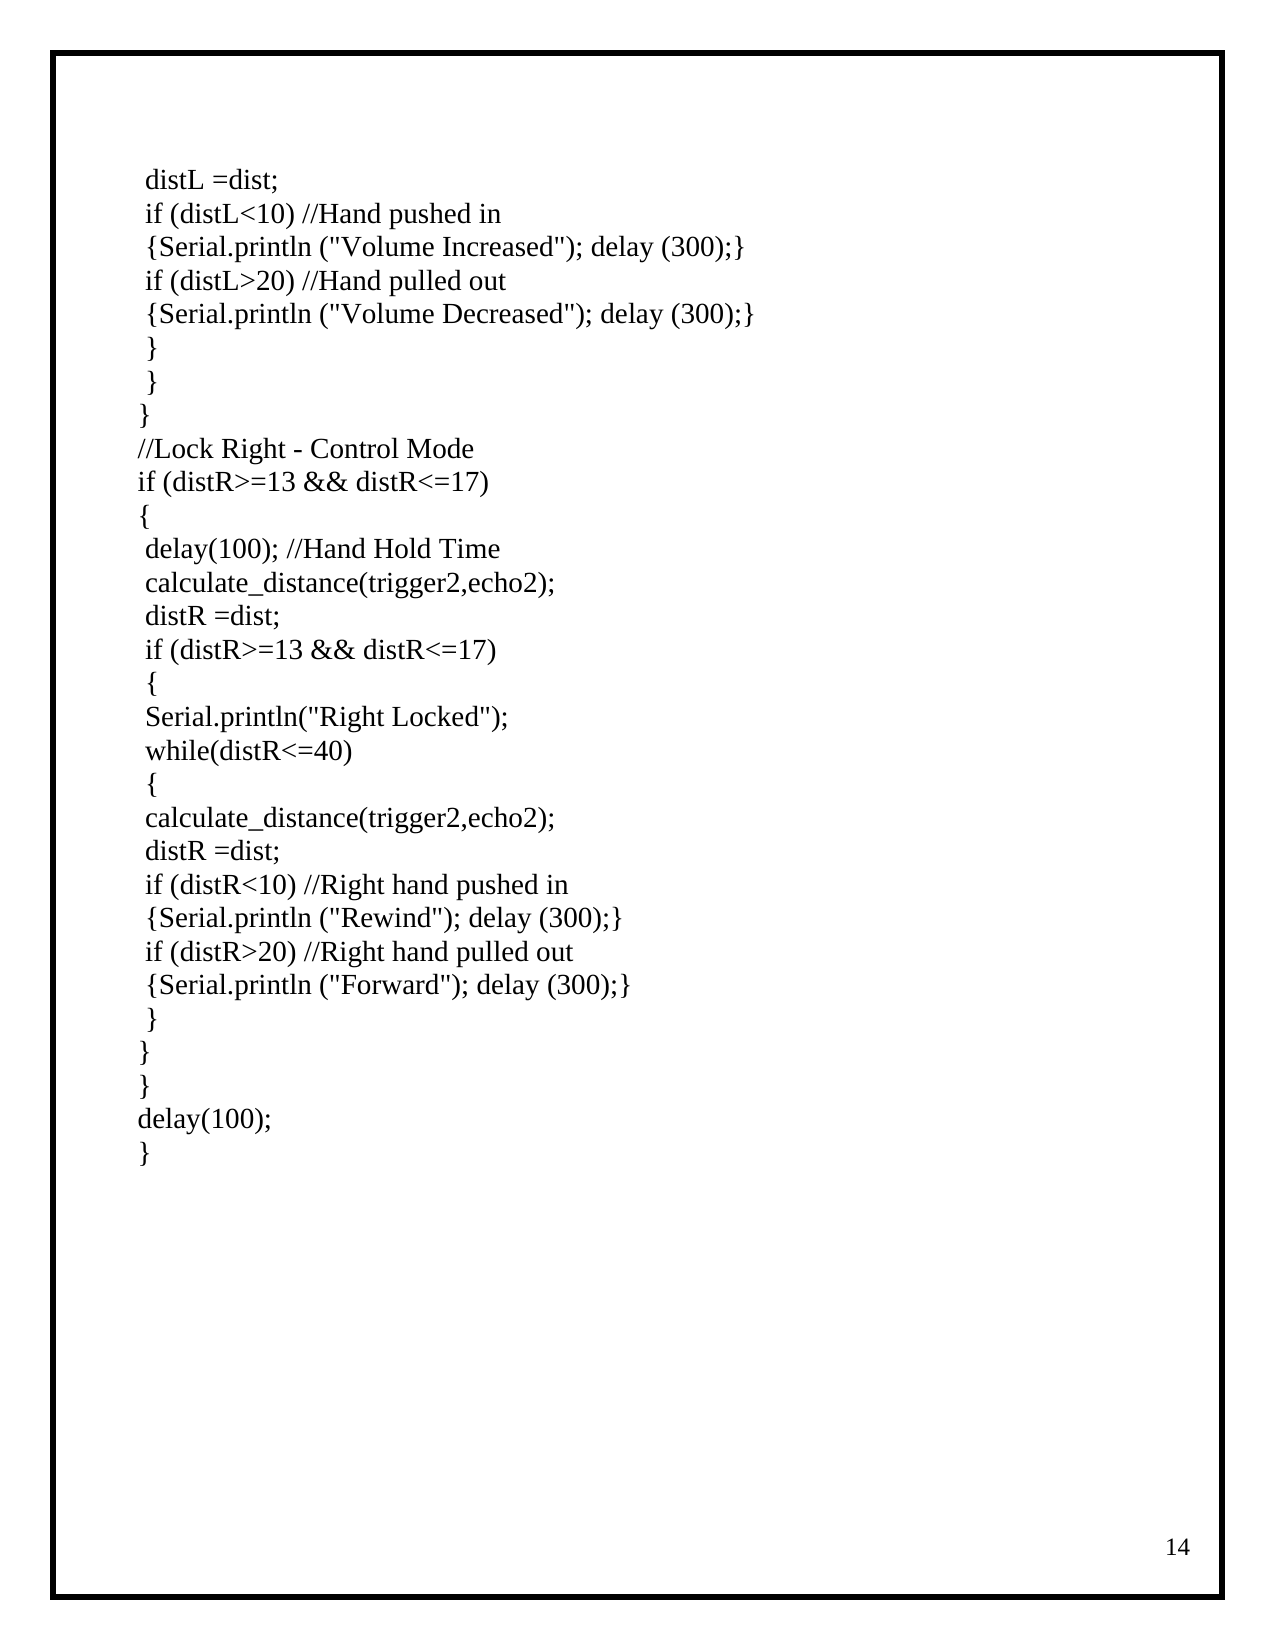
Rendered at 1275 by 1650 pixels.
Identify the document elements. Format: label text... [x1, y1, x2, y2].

text {Serial.println ("Volume Increased"); delay (300);} [137, 229, 1190, 263]
text { [137, 766, 1190, 800]
text if (distR>=13 && distR<=17) [137, 632, 1190, 666]
text } [137, 1135, 1190, 1169]
text } [137, 364, 1190, 397]
text {Serial.println ("Forward"); delay (300);} [137, 967, 1190, 1001]
text } [137, 1034, 1190, 1068]
text if (distL>20) //Hand pulled out [137, 263, 1190, 297]
text while(distR<=40) [137, 733, 1190, 766]
text if (distL<10) //Hand pushed in [137, 196, 1190, 229]
text distR =dist; [137, 833, 1190, 867]
text Serial.println("Right Locked"); [137, 699, 1190, 733]
text { [137, 666, 1190, 699]
text calculate_distance(trigger2,echo2); [137, 800, 1190, 833]
text distR =dist; [137, 598, 1190, 632]
text if (distR>=13 && distR<=17) [137, 464, 1190, 498]
text delay(100); [137, 1102, 1190, 1135]
text if (distR<10) //Right hand pushed in [137, 867, 1190, 900]
text } [137, 397, 1190, 431]
text if (distR>20) //Right hand pulled out [137, 934, 1190, 967]
text distL =dist; [137, 162, 1190, 196]
text delay(100); //Hand Hold Time [137, 531, 1190, 565]
text } [137, 1001, 1190, 1034]
text //Lock Right - Control Mode [137, 431, 1190, 464]
text } [137, 1068, 1190, 1102]
text {Serial.println ("Rewind"); delay (300);} [137, 900, 1190, 934]
text { [137, 498, 1190, 531]
text } [137, 330, 1190, 364]
text {Serial.println ("Volume Decreased"); delay (300);} [137, 297, 1190, 330]
text calculate_distance(trigger2,echo2); [137, 565, 1190, 598]
